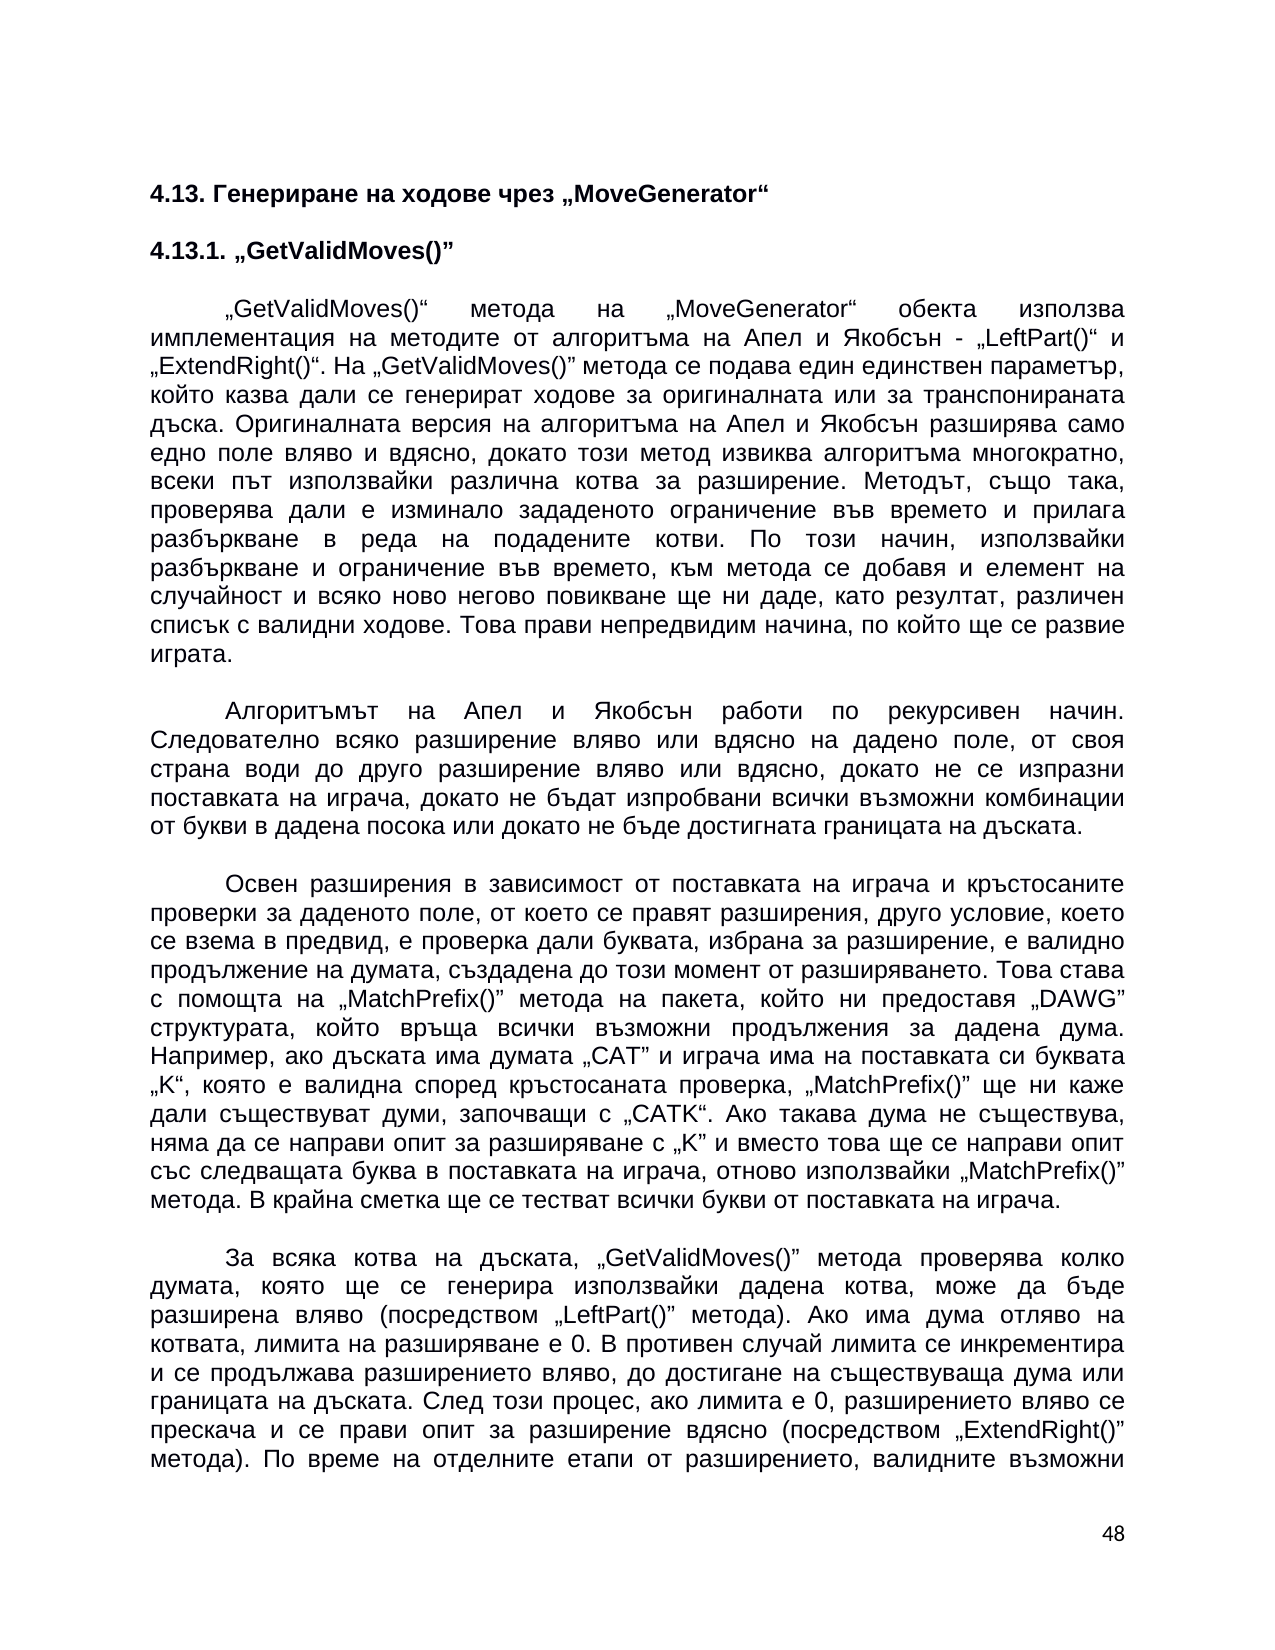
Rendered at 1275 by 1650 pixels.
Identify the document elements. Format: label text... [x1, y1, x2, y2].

text Освен разширения в зависимост от поставката на играча и кръстосаните проверки за даденото поле, от което се правят разширения, друго условие, което се взема в предвид, е проверка дали буквата, избрана за разширение, е валидно продължение на думата, създадена до този момент от разширяването. Това става с помощта на „MatchPrefix()” метода на пакета, който ни предоставя „DAWG” структурата, който връща всички възможни продължения за дадена дума. Например, ако дъската има думата „CAT” и играча има на поставката си буквата „K“, която е валидна според кръстосаната проверка, „MatchPrefix()” ще ни каже дали съществуват думи, започващи с „CATK“. Ако такава дума не съществува, няма да се направи опит за разширяване с „K” и вместо това ще се направи опит със следващата буква в поставката на играча, отново използвайки „MatchPrefix()” метода. В крайна сметка ще се тестват всички букви от поставката на играча. [150, 869, 1125, 1214]
text „GetValidMoves()“ метода на „MoveGenerator“ обекта използва имплементация на методите от алгоритъма на Апел и Якобсън - „LeftPart()“ и „ExtendRight()“. На „GetValidMoves()” метода се подава един единствен параметър, който казва дали се генерират ходове за оригиналната или за транспонираната дъска. Оригиналната версия на алгоритъма на Апел и Якобсън разширява само едно поле вляво и вдясно, докато този метод извиква алгоритъма многократно, всеки път използвайки различна котва за разширение. Методът, също така, проверява дали е изминало зададеното ограничение във времето и прилага разбъркване в реда на подадените котви. По този начин, използвайки разбъркване и ограничение във времето, към метода се добавя и елемент на случайност и всяко ново негово повикване ще ни даде, като резултат, различен списък с валидни ходове. Това прави непредвидим начина, по който ще се развие играта. [150, 294, 1125, 667]
text 4.13.1. „GetValidMoves()” [150, 236, 1125, 265]
text 4.13. Генериране на ходове чрез „MoveGenerator“ [150, 179, 1125, 207]
text Алгоритъмът на Апел и Якобсън работи по рекурсивен начин. Следователно всяко разширение вляво или вдясно на дадено поле, от своя страна води до друго разширение вляво или вдясно, докато не се изпразни поставката на играча, докато не бъдат изпробвани всички възможни комбинации от букви в дадена посока или докато не бъде достигната границата на дъската. [150, 696, 1125, 840]
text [150, 1242, 1125, 1472]
